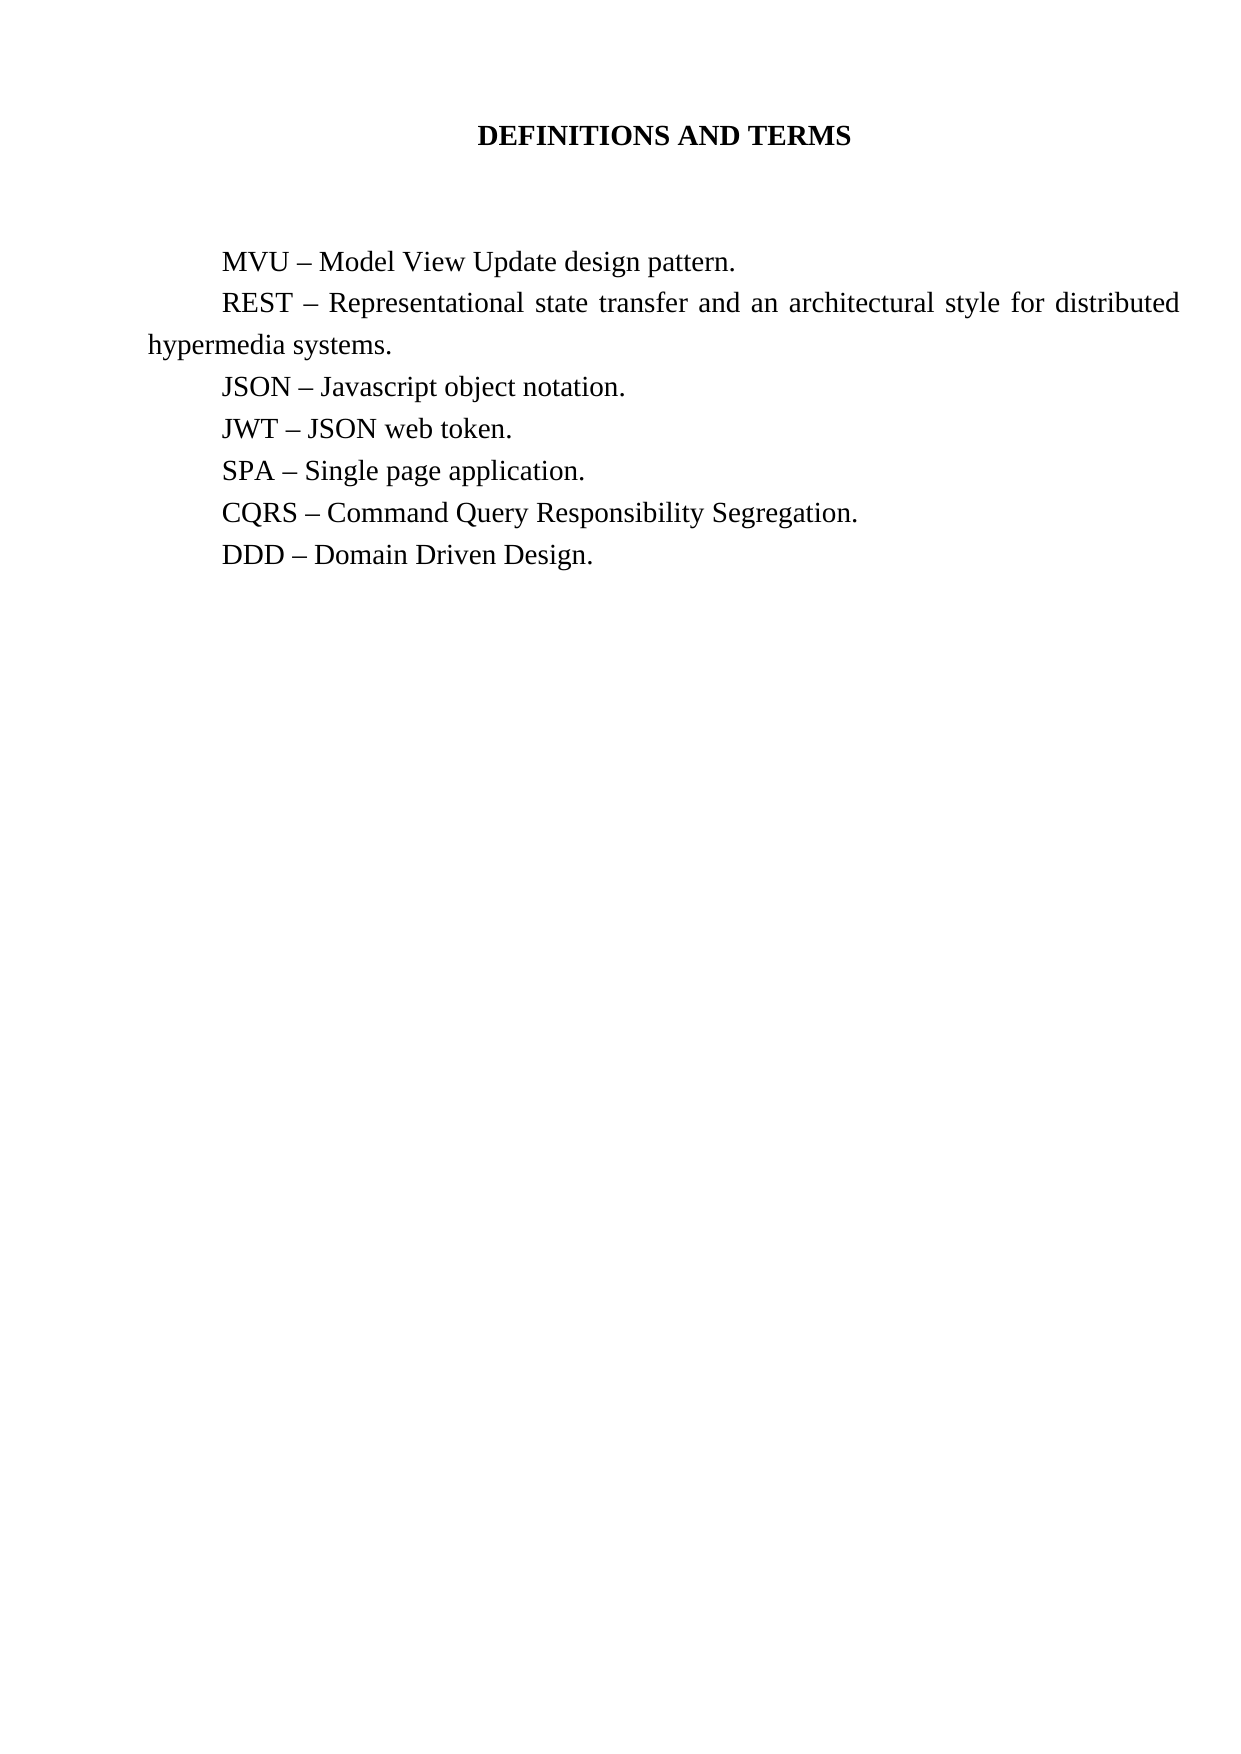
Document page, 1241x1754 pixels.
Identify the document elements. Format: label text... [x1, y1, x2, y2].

text CQRS – Command Query Responsibility Segregation. [148, 495, 1181, 528]
subtitle DEFINITIONS AND TERMS [148, 118, 1181, 152]
text JSON – Javascript object notation. [148, 369, 1181, 403]
text MVU – Model View Update design pattern. [148, 244, 1181, 277]
text DDD – Domain Driven Design. [148, 537, 1181, 570]
text REST – Representational state transfer and an architectural style for distributed hypermedia systems. [148, 286, 1181, 361]
text SPA – Single page application. [148, 453, 1181, 487]
text JWT – JSON web token. [148, 411, 1181, 445]
